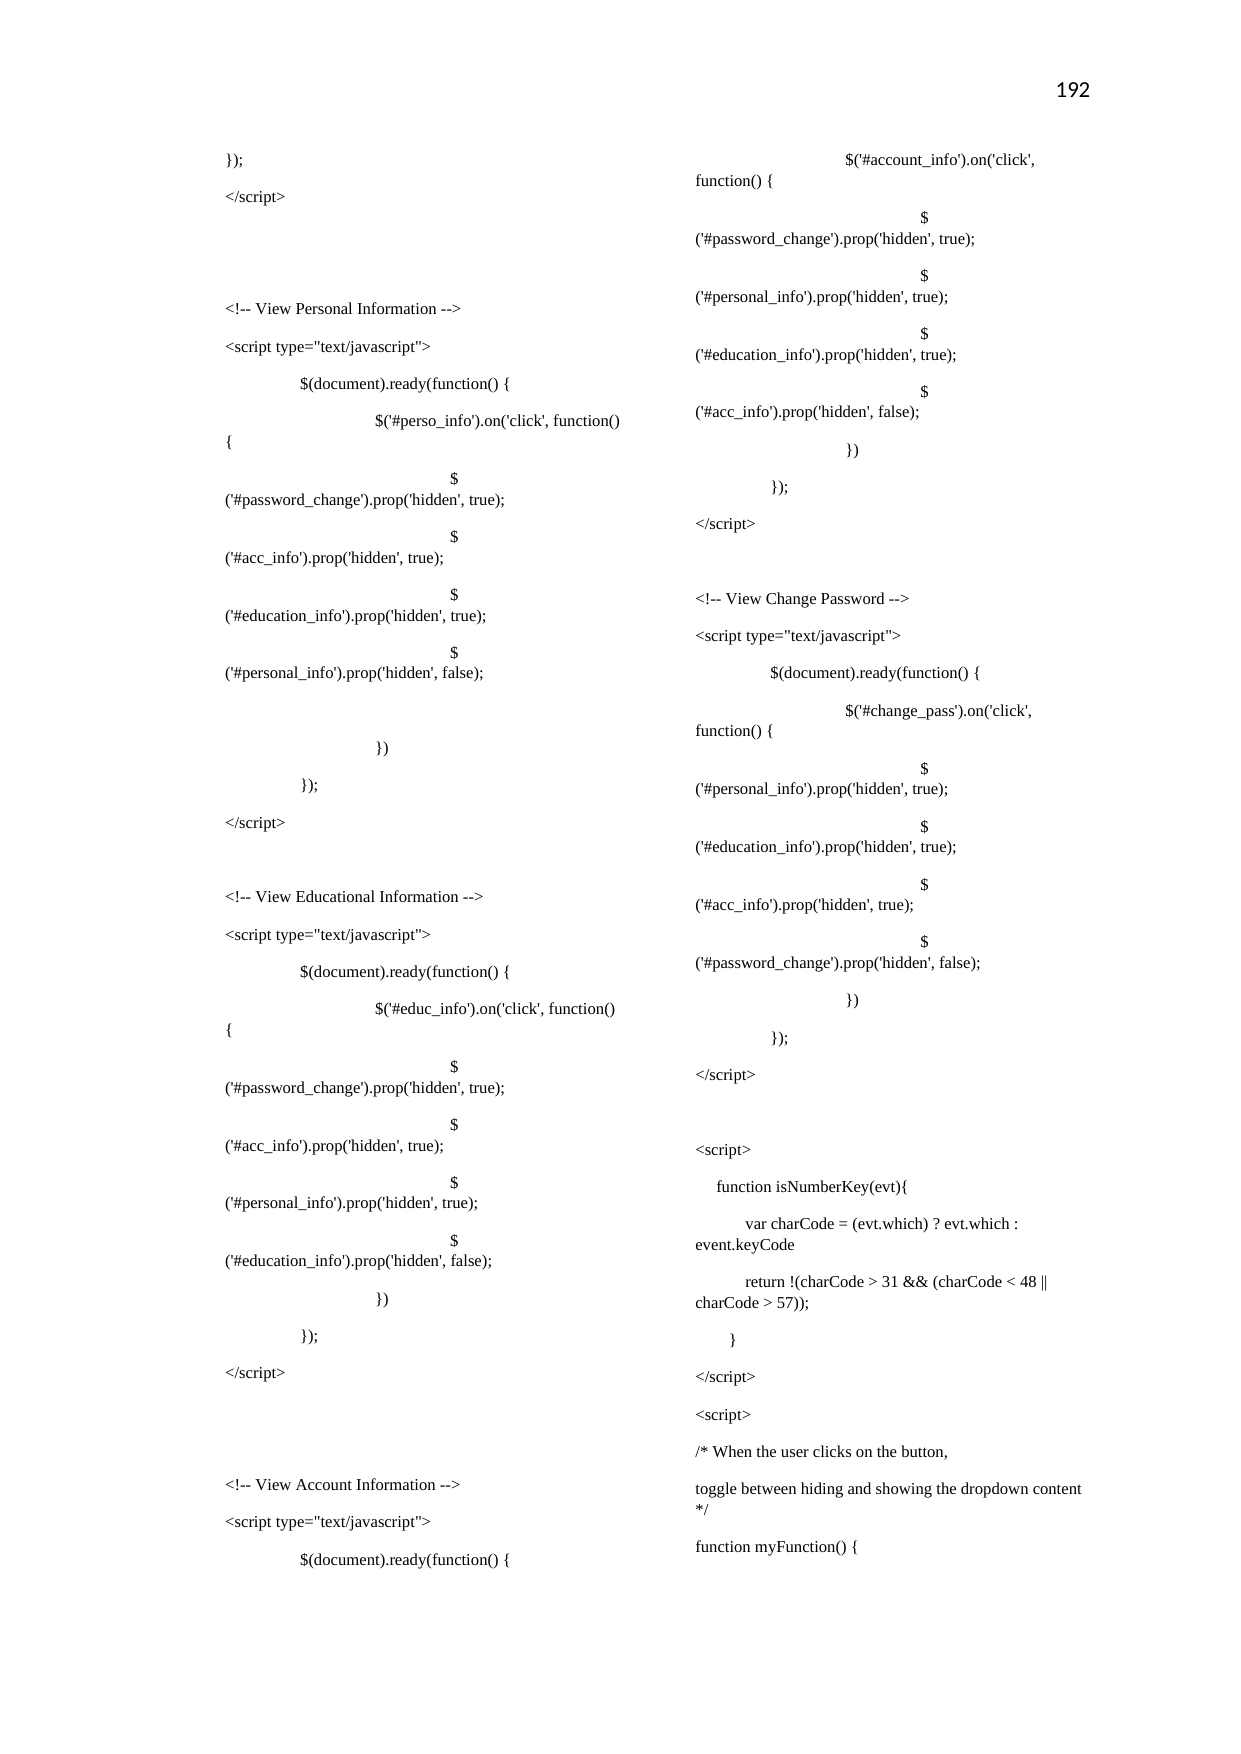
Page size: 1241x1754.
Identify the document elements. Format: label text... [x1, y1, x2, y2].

text }) [695, 439, 1090, 459]
text $('#education_info').prop('hidden', true); [225, 585, 620, 624]
text $(document).ready(function() { [225, 962, 620, 981]
text }); [225, 1326, 620, 1345]
text $('#perso_info').on('click', function() { [225, 411, 620, 451]
text $('#password_change').prop('hidden', false); [695, 932, 1090, 972]
text $('#personal_info').prop('hidden', true); [225, 1173, 620, 1212]
text }); [695, 477, 1090, 496]
text $('#personal_info').prop('hidden', true); [695, 266, 1090, 306]
text } [695, 1330, 1090, 1349]
text </script> [695, 1367, 1090, 1386]
text }); [695, 1027, 1090, 1047]
text <script> [695, 1404, 1090, 1423]
text toggle between hiding and showing the dropdown content */ [695, 1479, 1090, 1519]
text </script> [225, 1363, 620, 1382]
text $('#personal_info').prop('hidden', false); [225, 643, 620, 682]
text </script> [695, 514, 1090, 533]
text $(document).ready(function() { [225, 1549, 620, 1569]
text $('#password_change').prop('hidden', true); [225, 1057, 620, 1097]
text $('#education_info').prop('hidden', false); [225, 1231, 620, 1270]
text <!-- View Personal Information --> [225, 299, 620, 318]
text <script type="text/javascript"> [695, 626, 1090, 645]
text <script> [695, 1139, 1090, 1158]
text function myFunction() { [695, 1537, 1090, 1556]
text $('#acc_info').prop('hidden', true); [695, 874, 1090, 914]
text $('#education_info').prop('hidden', true); [695, 324, 1090, 363]
text </script> [695, 1065, 1090, 1084]
text <script type="text/javascript"> [225, 336, 620, 356]
text $('#acc_info').prop('hidden', false); [695, 382, 1090, 421]
text }) [225, 1288, 620, 1308]
text return !(charCode > 31 && (charCode < 48 || charCode > 57)); [695, 1272, 1090, 1312]
text $(document).ready(function() { [695, 663, 1090, 682]
text }) [225, 738, 620, 757]
text <!-- View Educational Information --> [225, 887, 620, 906]
text <!-- View Account Information --> [225, 1475, 620, 1494]
text $('#password_change').prop('hidden', true); [695, 208, 1090, 248]
text $('#change_pass').on('click', function() { [695, 701, 1090, 740]
text $('#account_info').on('click', function() { [695, 150, 1090, 190]
text function isNumberKey(evt){ [695, 1177, 1090, 1196]
text <script type="text/javascript"> [225, 1512, 620, 1531]
text $('#education_info').prop('hidden', true); [695, 816, 1090, 856]
text $('#acc_info').prop('hidden', true); [225, 527, 620, 567]
text <!-- View Change Password --> [695, 589, 1090, 608]
text /* When the user clicks on the button, [695, 1442, 1090, 1461]
text $('#password_change').prop('hidden', true); [225, 469, 620, 509]
text }); [225, 775, 620, 794]
text }); [225, 150, 620, 169]
text $('#acc_info').prop('hidden', true); [225, 1115, 620, 1154]
text </script> [225, 187, 620, 206]
text $(document).ready(function() { [225, 374, 620, 393]
text $('#personal_info').prop('hidden', true); [695, 758, 1090, 798]
text $('#educ_info').on('click', function() { [225, 999, 620, 1039]
text <script type="text/javascript"> [225, 924, 620, 943]
text </script> [225, 812, 620, 832]
text }) [695, 990, 1090, 1009]
text var charCode = (evt.which) ? evt.which : event.keyCode [695, 1214, 1090, 1254]
